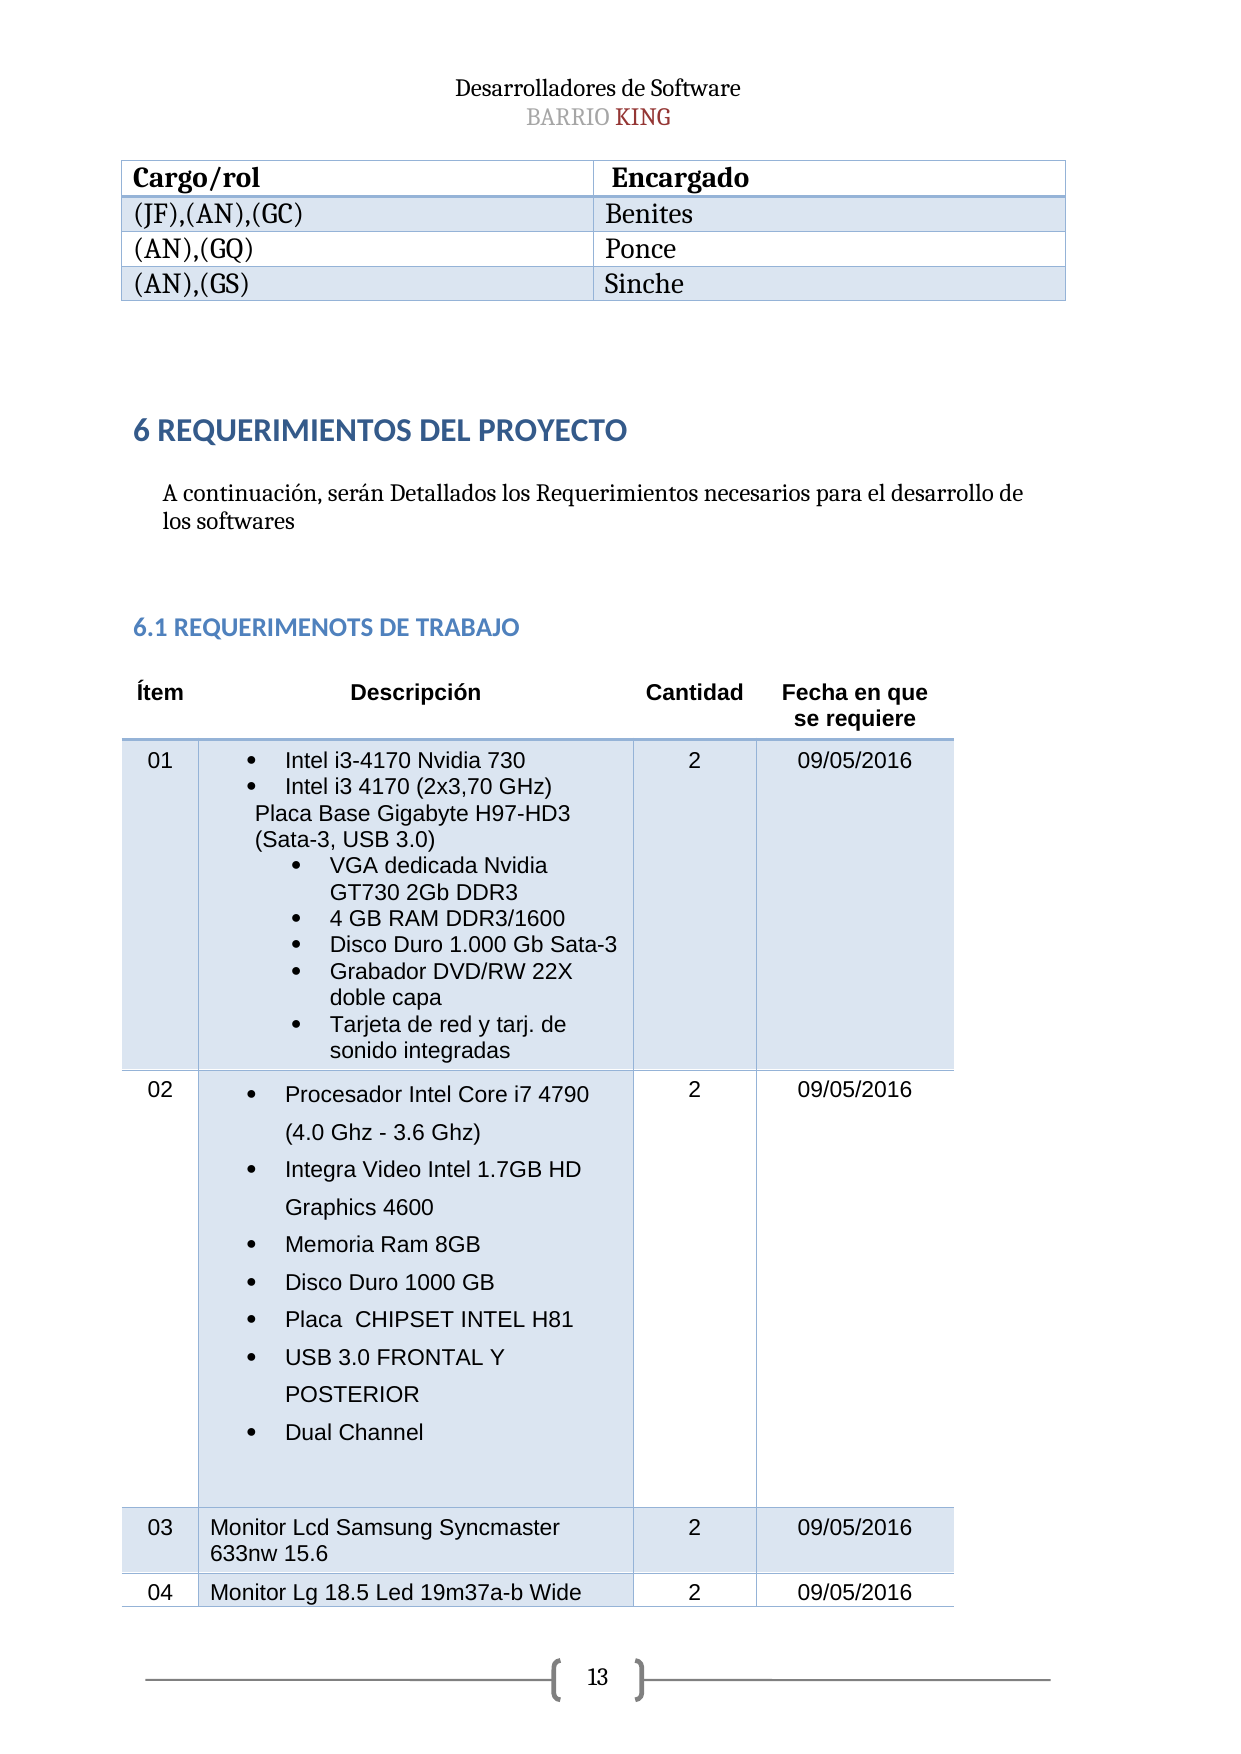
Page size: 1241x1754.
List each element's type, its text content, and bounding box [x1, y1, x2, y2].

table_cell 09/05/2016 [757, 1071, 954, 1507]
table_cell 03 [122, 1508, 198, 1572]
table_cell Monitor Lg 18.5 Led 19m37a-b Wide [199, 1574, 633, 1606]
table_cell (JF),(AN),(GC) [122, 198, 593, 231]
table_cell Intel i3-4170 Nvidia 730 Intel i3 4170 (2x3,70 GHz) Placa Base Gigabyte H97-HD3 (Sata-3, USB 3.0) VGA dedicada Nvidia GT730 2Gb DDR3 4 GB RAM DDR3/1600 Disco Duro 1.000 Gb Sata-3 Grabador DVD/RW 22X doble capa Tarjeta de red y tarj. de sonido integradas [199, 741, 633, 1069]
table_cell Monitor Lcd Samsung Syncmaster 633nw 15.6 [199, 1508, 633, 1572]
table_cell 09/05/2016 [757, 1508, 954, 1572]
table_header Ítem [122, 673, 198, 738]
table_header Descripción [199, 673, 633, 738]
subtitle 6.1 REQUERIMENOTS DE TRABAJO [133, 611, 1063, 644]
table_cell 09/05/2016 [757, 741, 954, 1069]
table_cell 02 [122, 1071, 198, 1507]
table_cell 2 [634, 1071, 756, 1507]
table_cell 09/05/2016 [757, 1574, 954, 1606]
subtitle 6 REQUERIMIENTOS DEL PROYECTO [133, 409, 1063, 450]
table_cell Sinche [594, 267, 1065, 300]
table_header Cantidad [633, 673, 756, 738]
table_header Fecha en que se requiere [756, 673, 954, 738]
table_cell 04 [122, 1574, 198, 1606]
table_cell Benites [594, 198, 1065, 231]
table_cell (AN),(GS) [122, 267, 593, 300]
table_cell 01 [122, 741, 198, 1069]
table_cell 2 [634, 1508, 756, 1572]
table_header Encargado [594, 161, 1065, 194]
table_header Cargo/rol [122, 161, 593, 194]
table_cell 2 [634, 1574, 756, 1606]
table_cell 2 [634, 741, 756, 1069]
table_cell Procesador Intel Core i7 4790 (4.0 Ghz - 3.6 Ghz) Integra Video Intel 1.7GB HD Graphics 4600 Memoria Ram 8GB Disco Duro 1000 GB Placa CHIPSET INTEL H81 USB 3.0 FRONTAL Y POSTERIOR Dual Channel [199, 1071, 633, 1507]
text A continuación, serán Detallados los Requerimientos necesarios para el desarrollo de los softwares [162, 478, 1063, 536]
table_cell Ponce [594, 232, 1065, 266]
table_cell (AN),(GQ) [122, 232, 593, 266]
